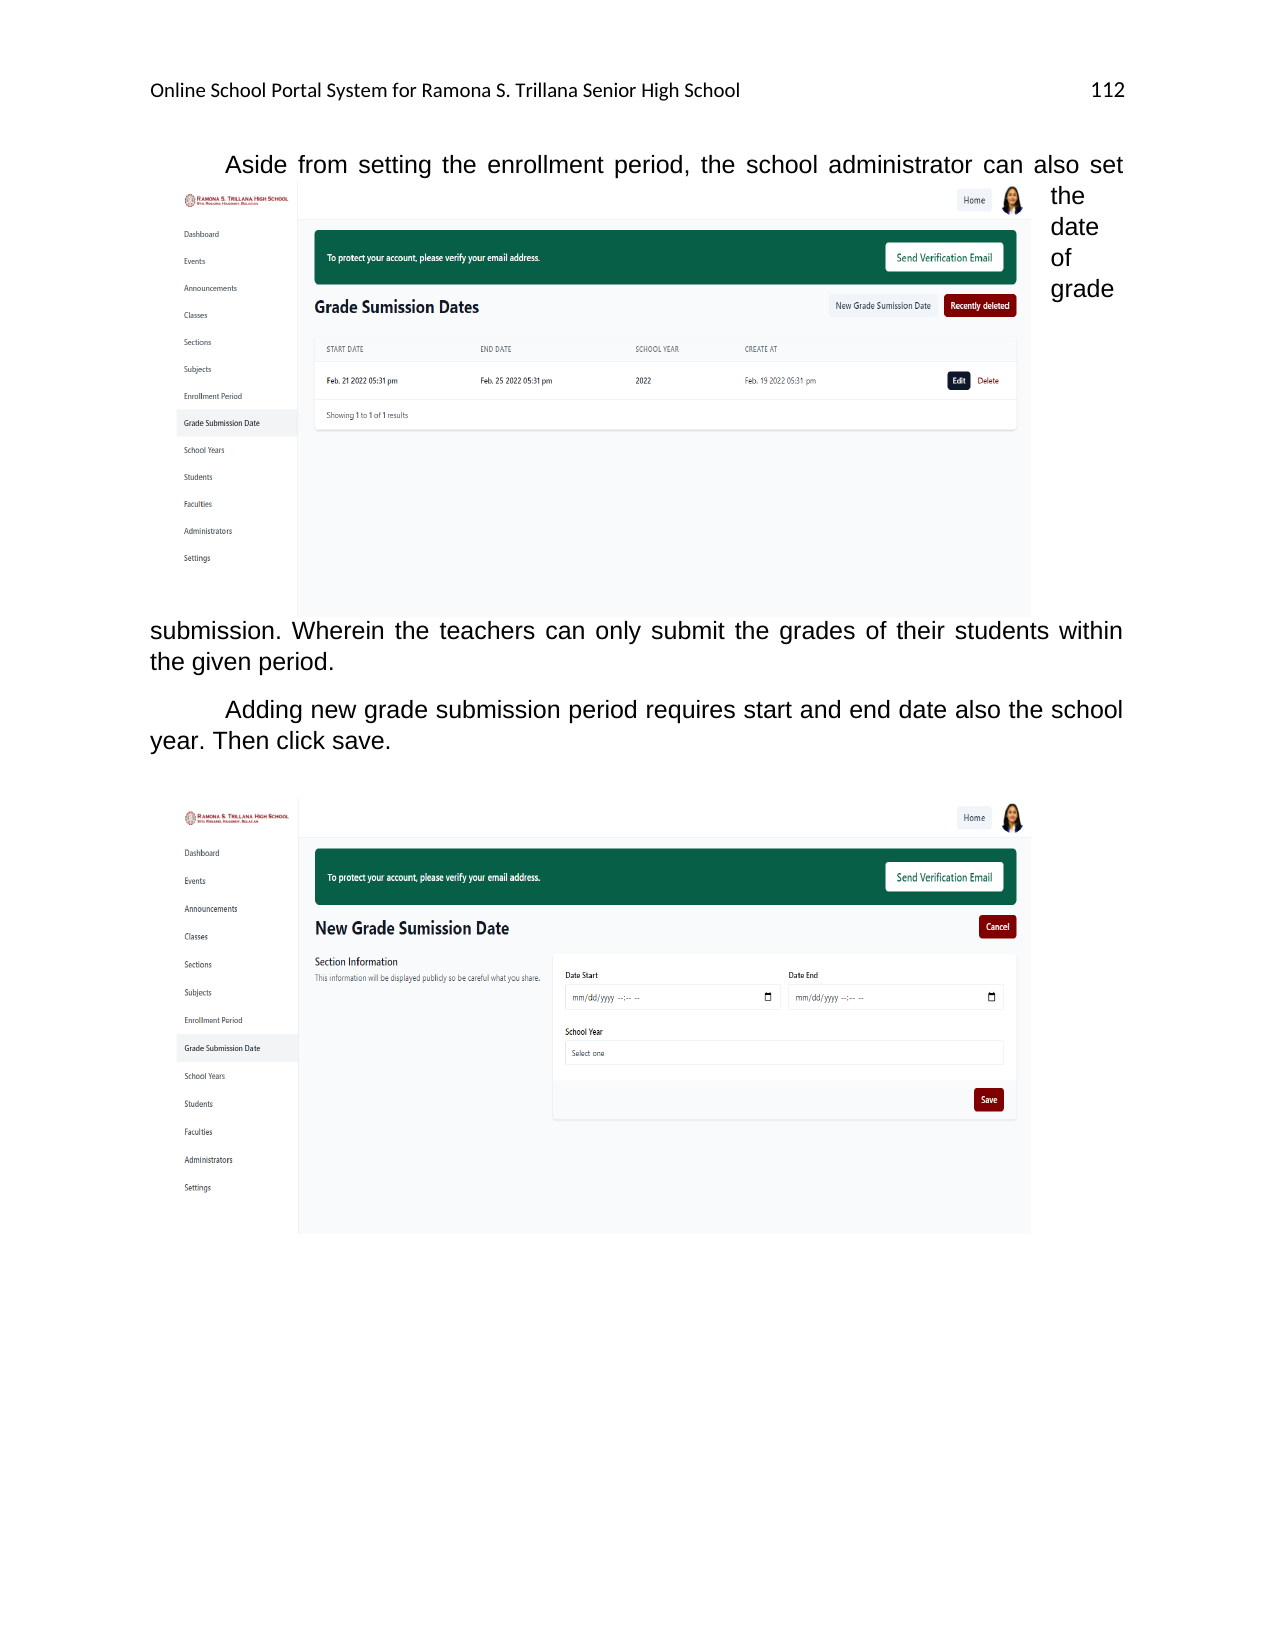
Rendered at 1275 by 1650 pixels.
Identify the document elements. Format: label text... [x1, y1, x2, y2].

picture [176, 181, 1032, 617]
text Adding new grade submission period requires start and end date also the school year. Then click save. [150, 695, 1125, 755]
picture [176, 798, 1032, 1234]
